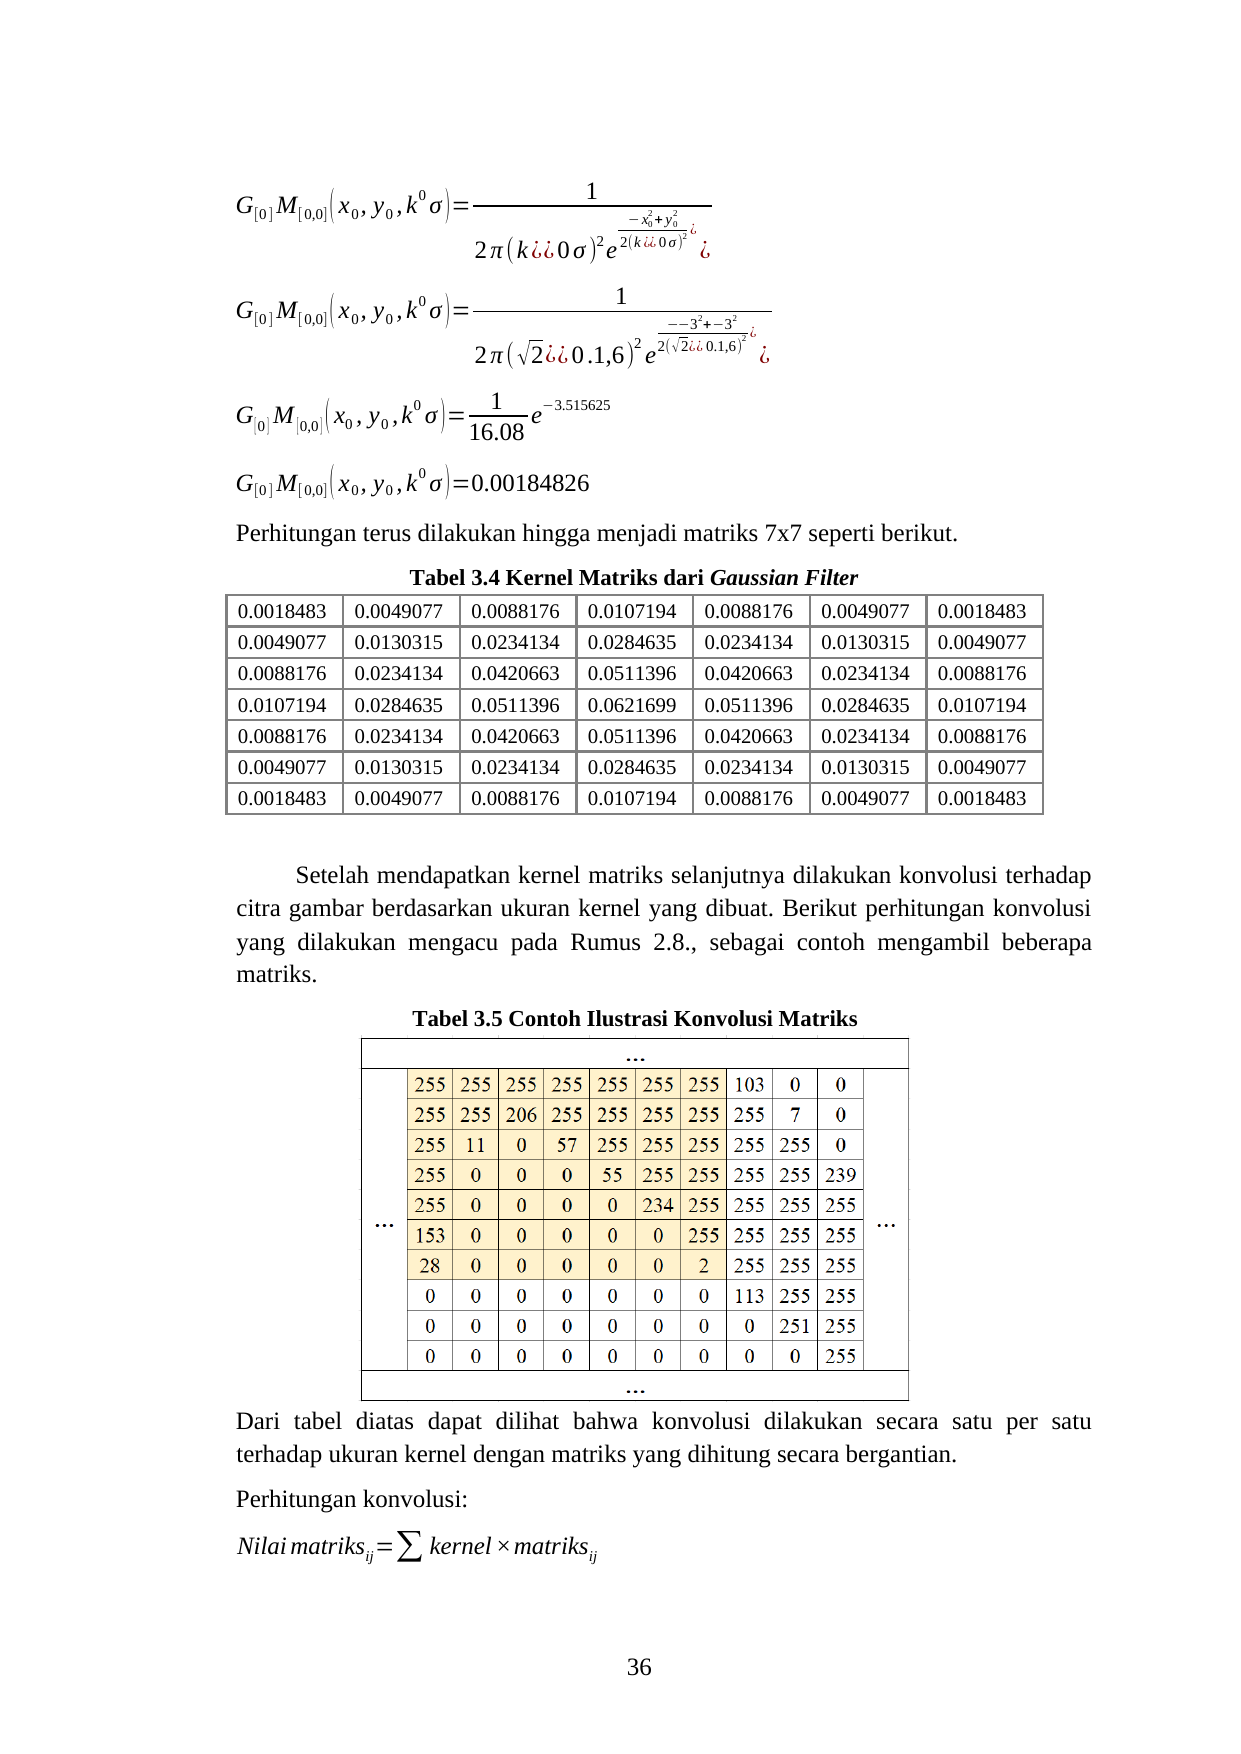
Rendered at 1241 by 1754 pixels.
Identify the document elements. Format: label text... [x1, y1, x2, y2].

table_cell 0.0234134 [811, 721, 925, 750]
table_cell 0.0234134 [461, 753, 575, 782]
table_cell 0.0107194 [578, 784, 692, 813]
text Perhitungan terus dilakukan hingga menjadi matriks 7x7 seperti berikut. [236, 518, 1092, 547]
table_cell 0.0420663 [694, 659, 809, 688]
table_cell 0.0088176 [928, 659, 1042, 688]
table_cell 0.0107194 [228, 690, 342, 719]
table_cell 0.0088176 [461, 784, 575, 813]
table_header 0.0018483 [928, 596, 1042, 625]
table_cell 0.0049077 [228, 753, 342, 782]
table_cell 0.0088176 [694, 784, 809, 813]
table_cell 0.0511396 [578, 721, 692, 750]
table_cell 0.0234134 [694, 753, 809, 782]
table_cell 0.0049077 [228, 628, 342, 657]
table_header 0.0088176 [461, 596, 575, 625]
table_cell 0.0234134 [344, 659, 459, 688]
table_cell 0.0049077 [344, 784, 459, 813]
table_cell 0.0511396 [578, 659, 692, 688]
table_cell 0.0234134 [811, 659, 925, 688]
table_cell 0.0511396 [694, 690, 809, 719]
table_cell 0.0130315 [344, 628, 459, 657]
table_cell 0.0284635 [578, 753, 692, 782]
table_cell 0.0284635 [811, 690, 925, 719]
table_cell 0.0234134 [461, 628, 575, 657]
table_cell 0.0018483 [928, 784, 1042, 813]
table_header 0.0107194 [578, 596, 692, 625]
table_header 0.0088176 [694, 596, 809, 625]
table_cell 0.0234134 [694, 628, 809, 657]
table_cell 0.0284635 [578, 628, 692, 657]
table_cell 0.0130315 [344, 753, 459, 782]
table_cell 0.0420663 [461, 721, 575, 750]
table_cell 0.0088176 [228, 659, 342, 688]
table_header 0.0018483 [228, 596, 342, 625]
table_header 0.0049077 [811, 596, 925, 625]
table_cell 0.0420663 [694, 721, 809, 750]
text Setelah mendapatkan kernel matriks selanjutnya dilakukan konvolusi terhadap citra gambar berdasarkan ukuran kernel yang dibuat. Berikut perhitungan konvolusi yang dilakukan mengacu pada Rumus 2.8., sebagai contoh mengambil beberapa matriks. [236, 861, 1092, 988]
text Dari tabel diatas dapat dilihat bahwa konvolusi dilakukan secara satu per satu terhadap ukuran kernel dengan matriks yang dihitung secara bergantian. [236, 1406, 1092, 1468]
table_cell 0.0284635 [344, 690, 459, 719]
text Perhitungan konvolusi: [236, 1484, 1092, 1513]
table_cell 0.0234134 [344, 721, 459, 750]
table_cell 0.0088176 [928, 721, 1042, 750]
picture [358, 1035, 911, 1402]
table_cell 0.0107194 [928, 690, 1042, 719]
table_cell 0.0018483 [228, 784, 342, 813]
table_cell 0.0088176 [228, 721, 342, 750]
table_cell 0.0049077 [928, 753, 1042, 782]
table_header 0.0049077 [344, 596, 459, 625]
table_cell 0.0049077 [811, 784, 925, 813]
table_cell 0.0130315 [811, 753, 925, 782]
table_cell 0.0049077 [928, 628, 1042, 657]
table_cell 0.0621699 [578, 690, 692, 719]
table_cell 0.0511396 [461, 690, 575, 719]
table_cell 0.0420663 [461, 659, 575, 688]
table_cell 0.0130315 [811, 628, 925, 657]
